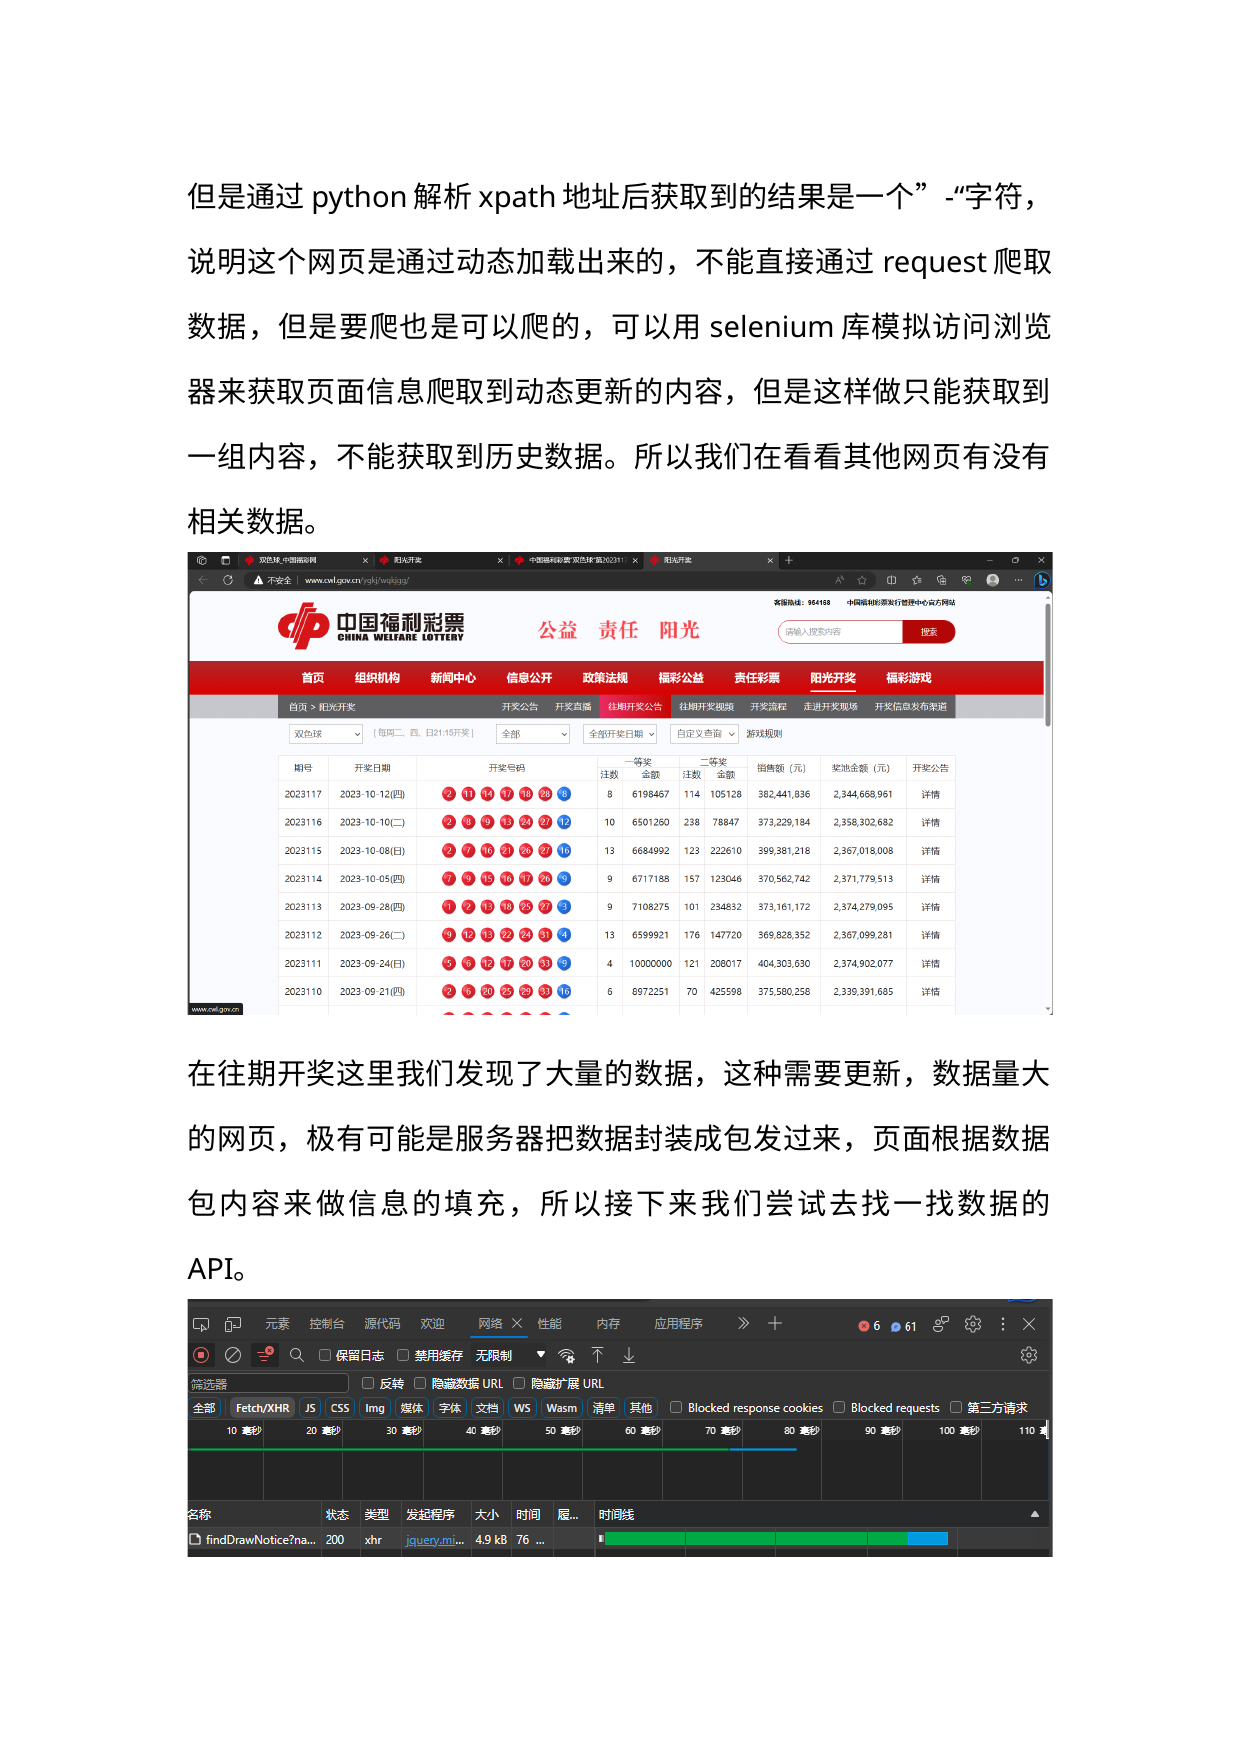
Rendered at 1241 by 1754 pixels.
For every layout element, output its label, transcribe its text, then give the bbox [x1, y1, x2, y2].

text 在往期开奖这里我们发现了大量的数据，这种需要更新，数据量大的网页，极有可能是服务器把数据封装成包发过来，页面根据数据包内容来做信息的填充，所以接下来我们尝试去找一找数据的API。 [187, 1039, 1053, 1299]
picture [187, 552, 1053, 1015]
text 但是通过python解析xpath地址后获取到的结果是一个”-“字符，说明这个网页是通过动态加载出来的，不能直接通过request爬取数据，但是要爬也是可以爬的，可以用selenium库模拟访问浏览器来获取页面信息爬取到动态更新的内容，但是这样做只能获取到一组内容，不能获取到历史数据。所以我们在看看其他网页有没有相关数据。 [187, 162, 1053, 552]
picture [187, 1299, 1053, 1557]
